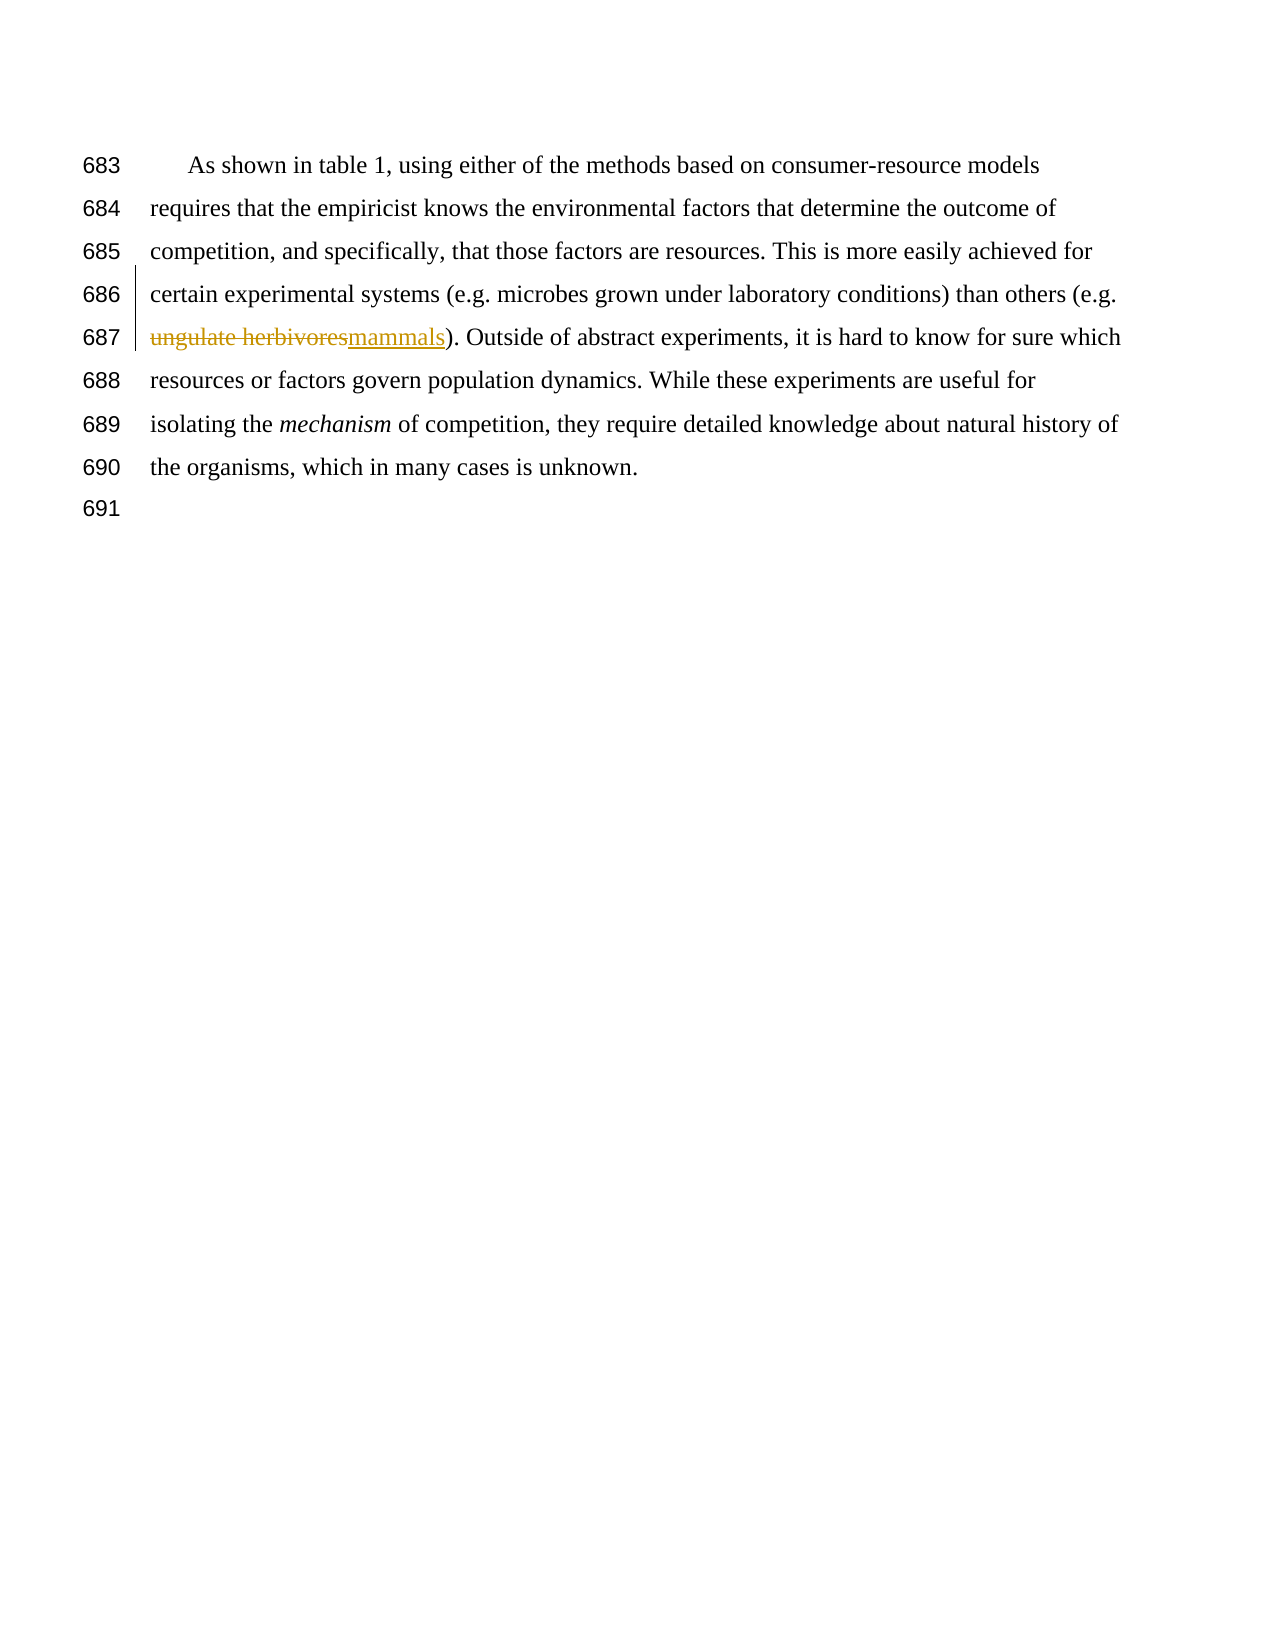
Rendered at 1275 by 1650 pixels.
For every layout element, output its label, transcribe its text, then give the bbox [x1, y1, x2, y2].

text As shown in table 1, using either of the methods based on consumer-resource models requires that the empiricist knows the environmental factors that determine the outcome of competition, and specifically, that those factors are resources. This is more easily achieved for certain experimental systems (e.g. microbes grown under laboratory conditions) than others (e.g. ). Outside of abstract experiments, it is hard to know for sure which resources or factors govern population dynamics. While these experiments are useful for isolating the mechanism of competition, they require detailed knowledge about natural history of the organisms, which in many cases is unknown. [150, 150, 1125, 481]
